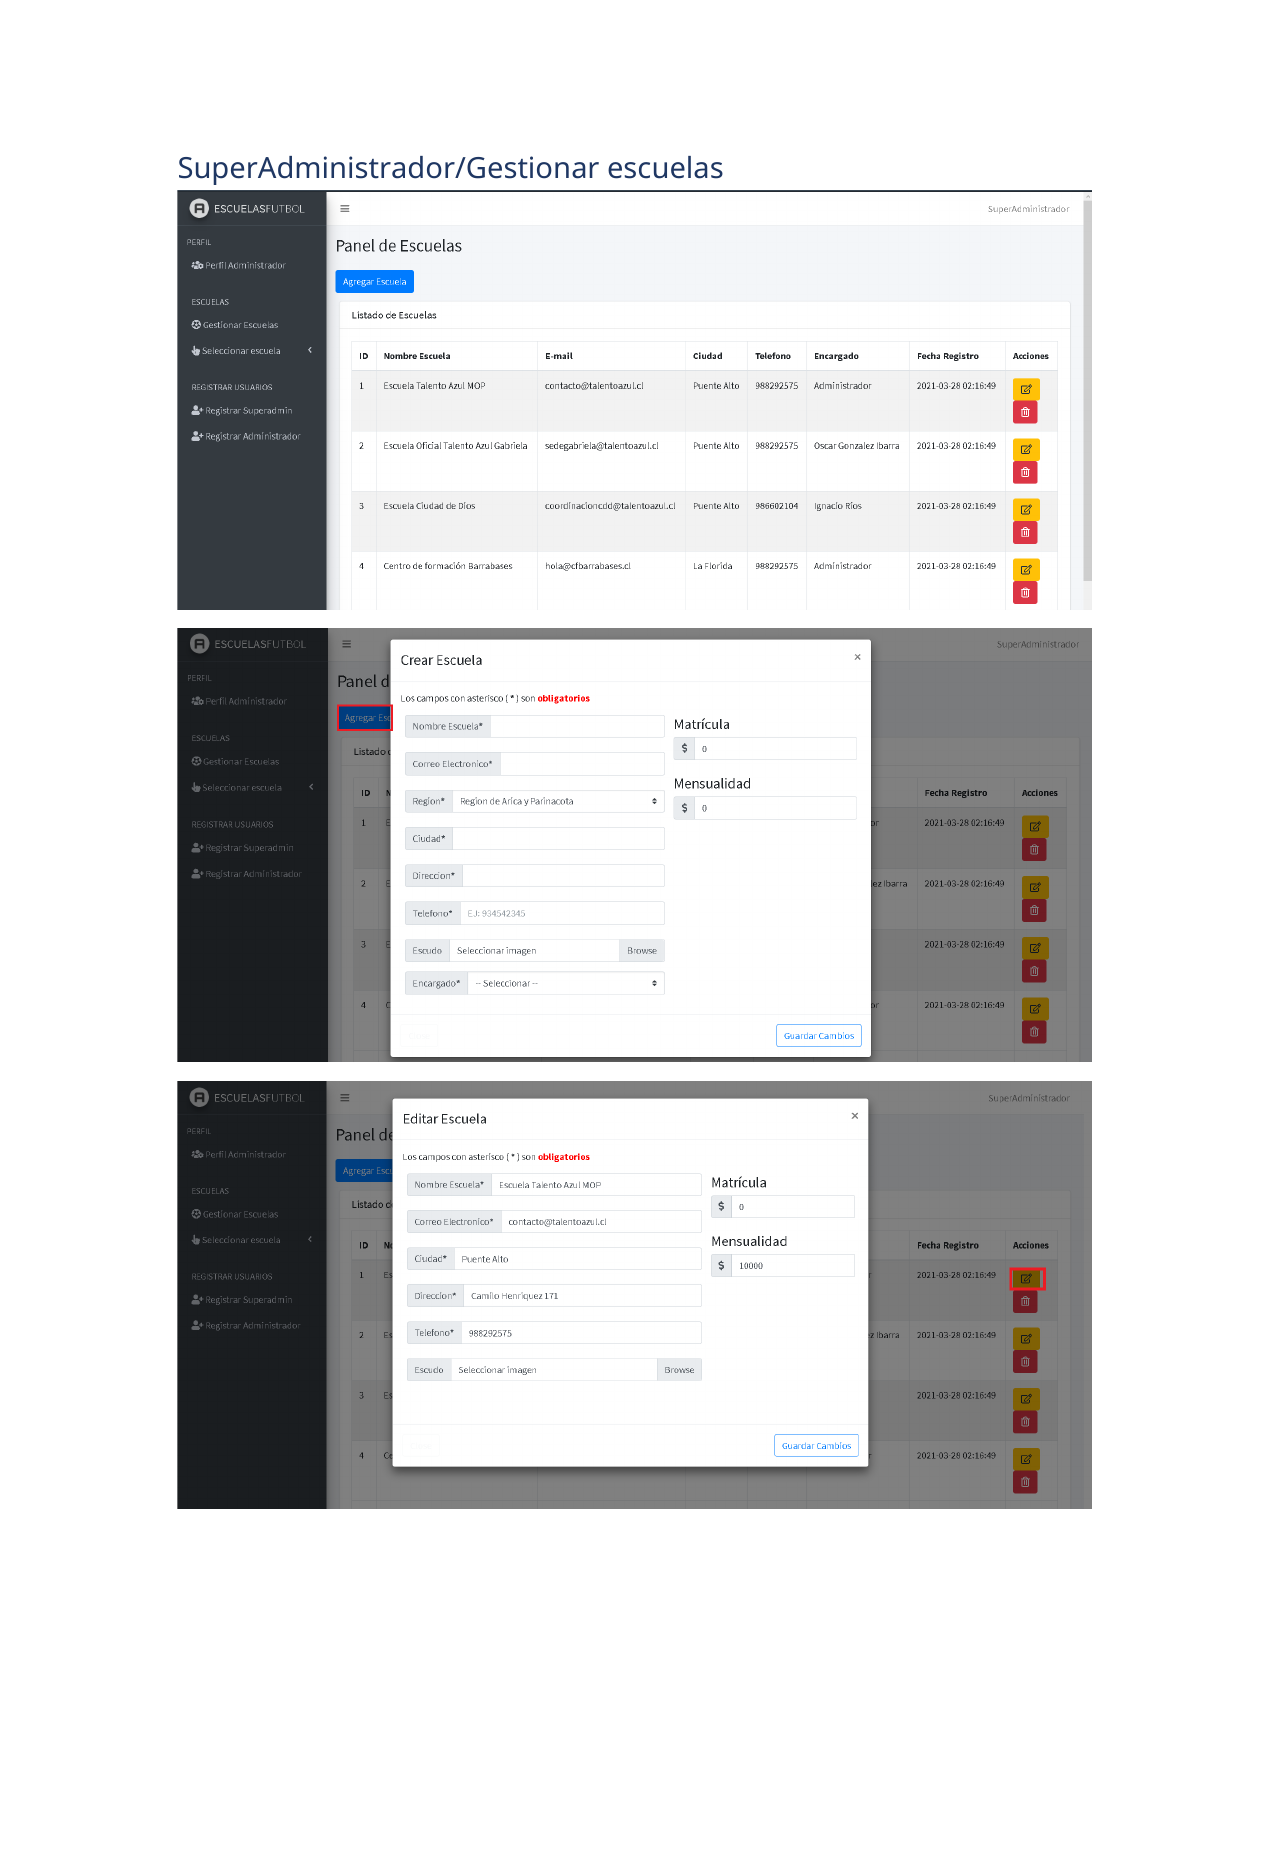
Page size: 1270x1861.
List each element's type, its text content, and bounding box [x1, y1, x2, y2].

picture [177, 1081, 1092, 1509]
subtitle SuperAdministrador/Gestionar escuelas [177, 148, 1092, 187]
picture [177, 628, 1092, 1062]
picture [177, 190, 1092, 610]
